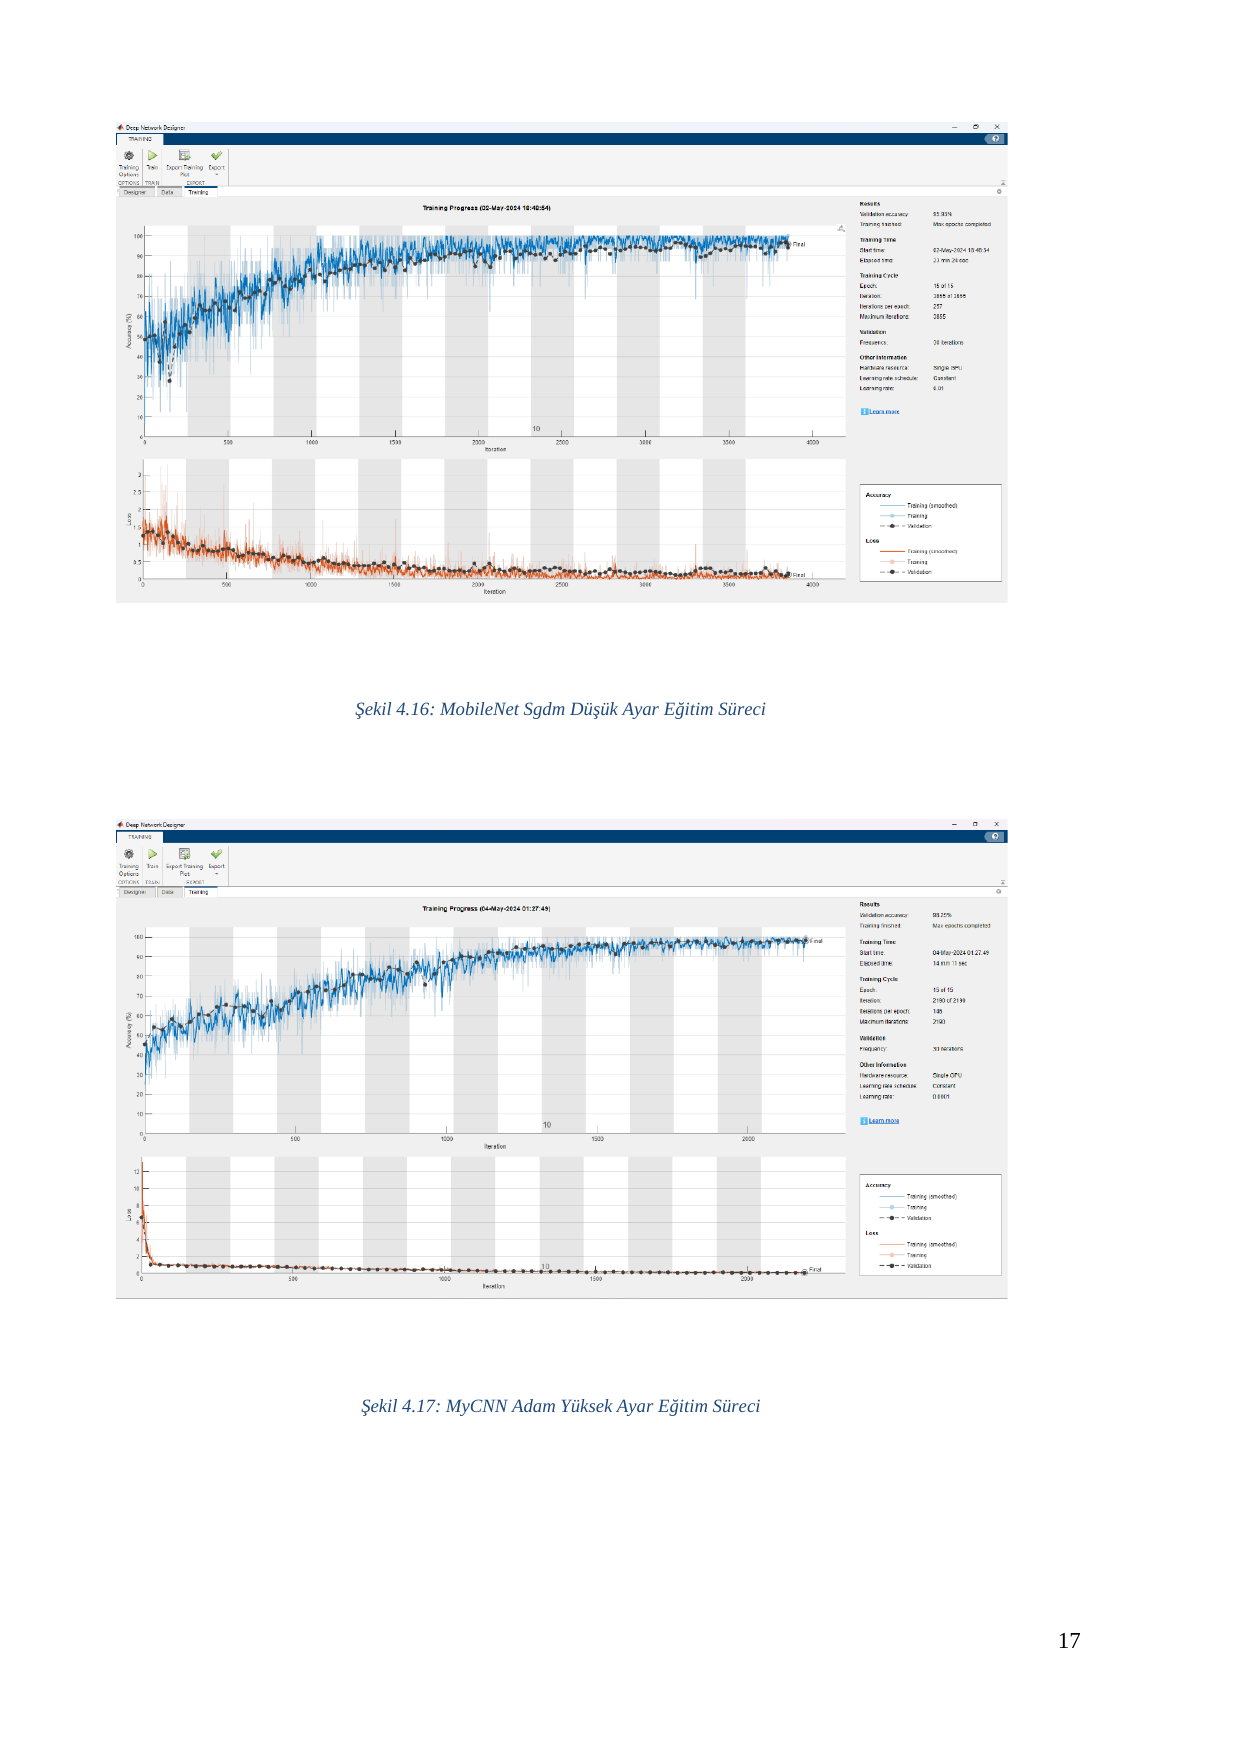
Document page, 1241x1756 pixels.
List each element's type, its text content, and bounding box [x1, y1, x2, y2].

picture [116, 122, 1008, 603]
text Şekil 4.16: MobileNet Sgdm Düşük Ayar Eğitim Süreci [19, 698, 1105, 719]
text Şekil 4.17: MyCNN Adam Yüksek Ayar Eğitim Süreci [19, 1394, 1105, 1416]
picture [116, 819, 1008, 1299]
